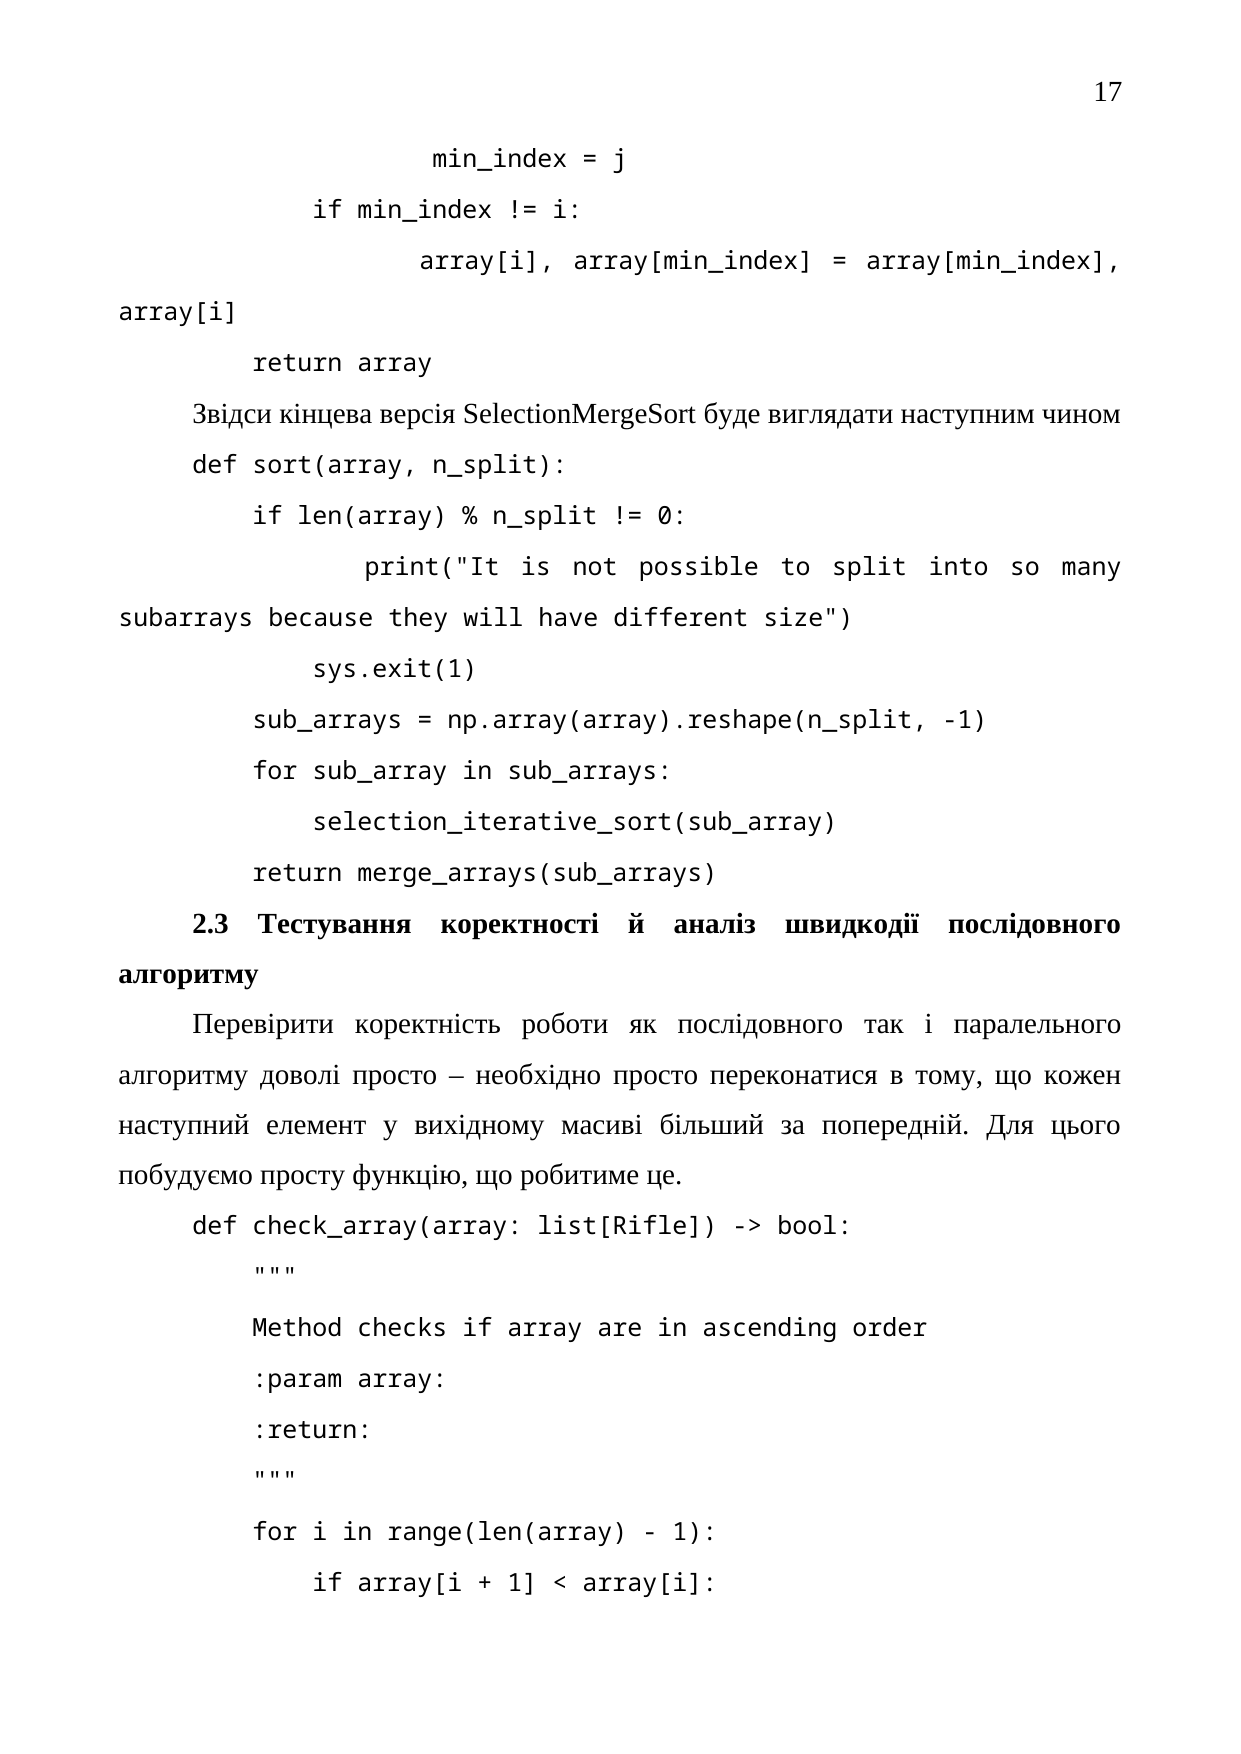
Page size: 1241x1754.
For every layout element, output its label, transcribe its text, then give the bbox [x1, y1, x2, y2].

subtitle 2.3 Тестування коректності й аналіз швидкодії послідовного алгоритму [118, 906, 1122, 990]
text array[i], array[min_index] = array[min_index], array[i] [118, 243, 1122, 328]
text sub_arrays = np.array(array).reshape(n_split, -1) [118, 702, 1122, 736]
text Звідси кінцева версія SelectionMergeSort буде виглядати наступним чином [118, 396, 1122, 430]
text if len(array) % n_split != 0: [118, 497, 1122, 532]
text if array[i + 1] < array[i]: [118, 1565, 1122, 1599]
text :return: [118, 1412, 1122, 1446]
text for i in range(len(array) - 1): [118, 1514, 1122, 1548]
text return array [118, 345, 1122, 379]
text Перевірити коректність роботи як послідовного так і паралельного алгоритму доволі просто – необхідно просто переконатися в тому, що кожен наступний елемент у вихідному масиві більший за попередній. Для цього побудуємо просту функцію, що робитиме це. [118, 1006, 1122, 1191]
text print("It is not possible to split into so many subarrays because they will have different size") [118, 548, 1122, 634]
text sys.exit(1) [118, 651, 1122, 685]
text Method checks if array are in ascending order [118, 1310, 1122, 1344]
text selection_iterative_sort(sub_array) [118, 804, 1122, 838]
text """ [118, 1463, 1122, 1497]
text return merge_arrays(sub_arrays) [118, 855, 1122, 889]
text if min_index != i: [118, 192, 1122, 226]
text def sort(array, n_split): [118, 446, 1122, 481]
text min_index = j [118, 141, 1122, 175]
text """ [118, 1259, 1122, 1293]
text def check_array(array: list[Rifle]) -> bool: [118, 1208, 1122, 1242]
text for sub_array in sub_arrays: [118, 753, 1122, 787]
text :param array: [118, 1361, 1122, 1395]
